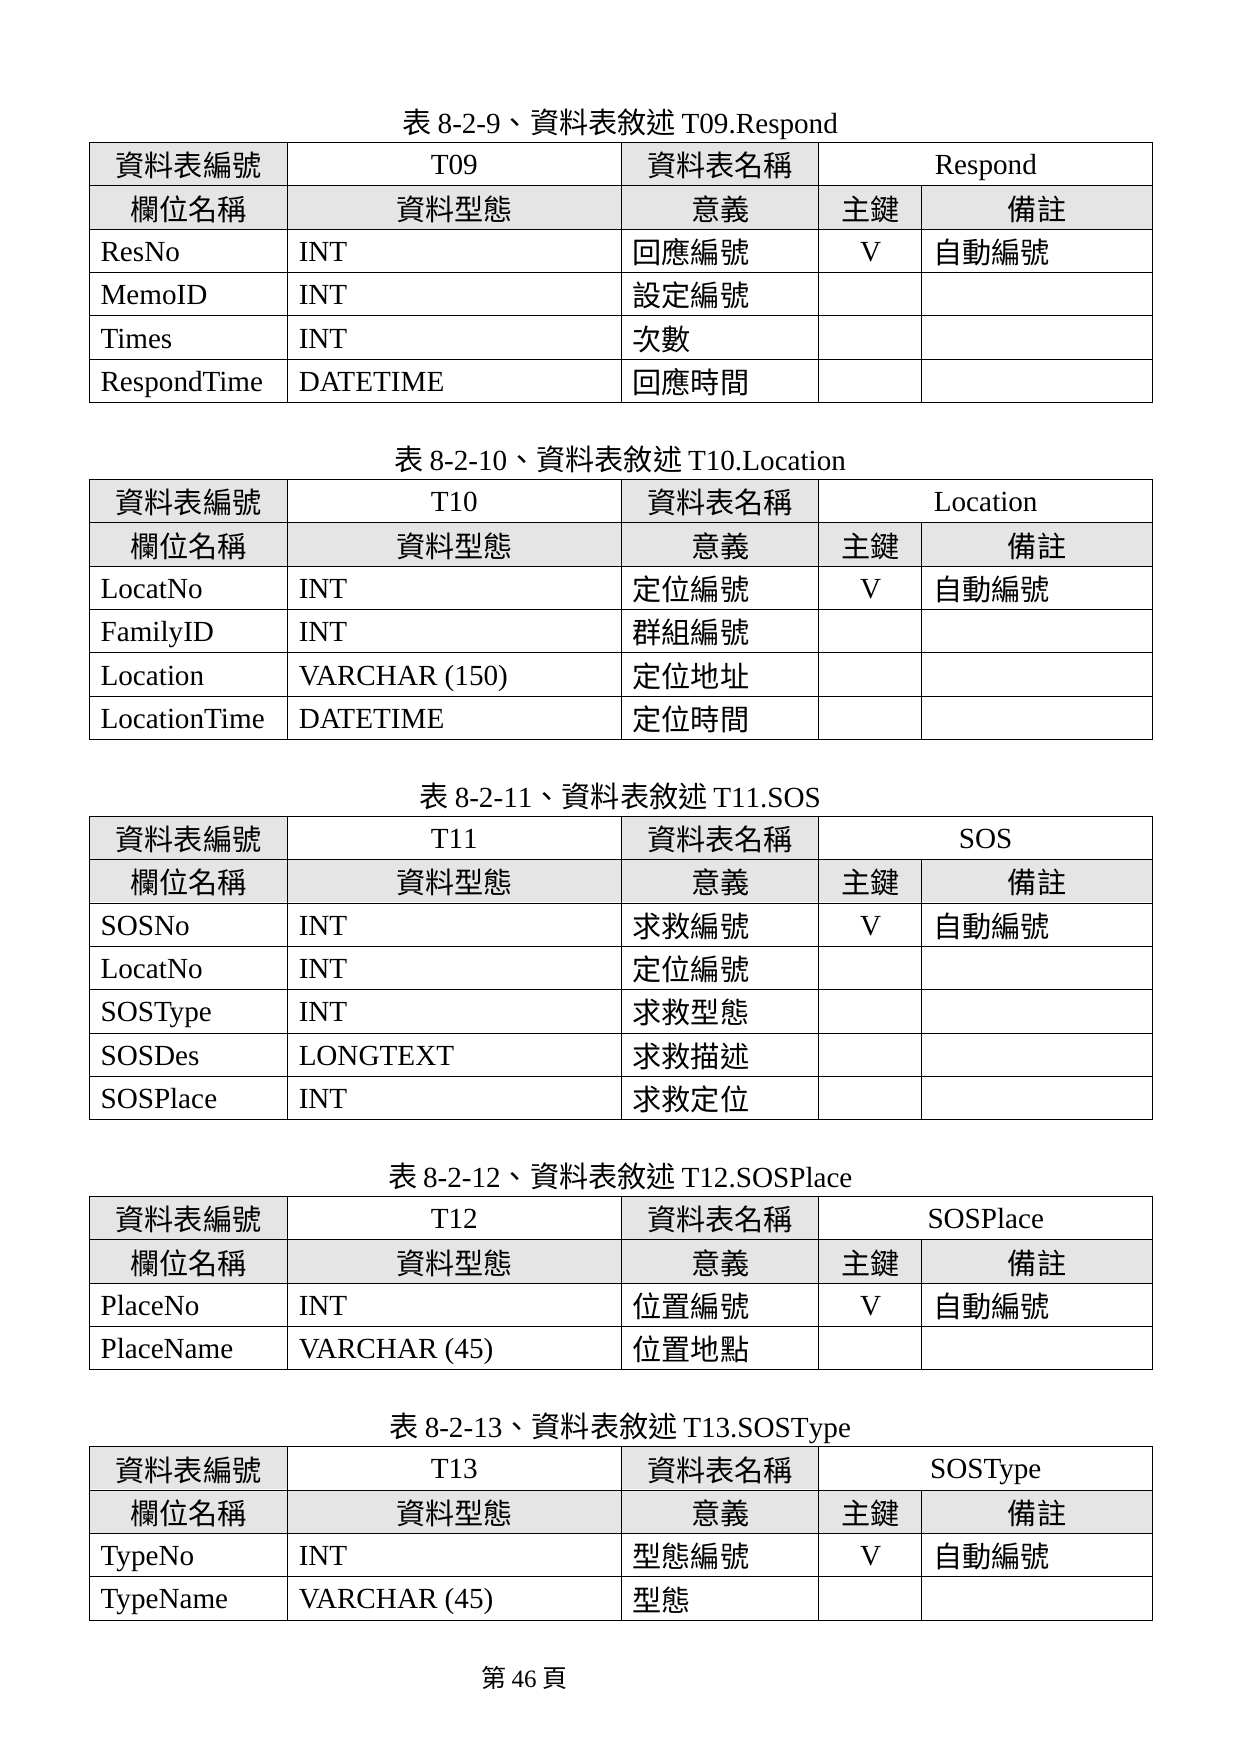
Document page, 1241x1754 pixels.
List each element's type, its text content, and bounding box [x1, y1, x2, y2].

table_cell 欄位名稱 [90, 1240, 287, 1283]
table_cell 備註 [922, 1491, 1152, 1533]
table_cell INT [288, 610, 621, 652]
table_cell 次數 [622, 316, 818, 359]
table_cell ResNo [90, 230, 287, 272]
table_cell 定位編號 [622, 947, 818, 989]
table_cell SOSDes [90, 1034, 287, 1076]
text 表8-2-12、資料表敘述T12.SOSPlace [118, 1154, 1122, 1196]
table_cell Times [90, 316, 287, 359]
table_header T12 [288, 1197, 621, 1239]
table_cell TypeNo [90, 1534, 287, 1576]
table_cell [819, 1077, 921, 1119]
table_cell 自動編號 [922, 567, 1152, 609]
table_cell [819, 653, 921, 696]
table_header 資料表編號 [90, 817, 287, 859]
table_cell [922, 653, 1152, 696]
table_cell 自動編號 [922, 1534, 1152, 1576]
table_cell [922, 1327, 1152, 1369]
table_cell RespondTime [90, 360, 287, 402]
table_cell [819, 273, 921, 315]
table_cell 自動編號 [922, 904, 1152, 946]
table_cell [922, 1034, 1152, 1076]
table_header 資料表編號 [90, 1197, 287, 1239]
table_cell 求救描述 [622, 1034, 818, 1076]
table_cell 欄位名稱 [90, 523, 287, 566]
table_cell [819, 1034, 921, 1076]
text 表8-2-11、資料表敘述T11.SOS [118, 773, 1122, 816]
table_cell 定位編號 [622, 567, 818, 609]
table_header T11 [288, 817, 621, 859]
text 表8-2-9、資料表敘述T09.Respond [118, 100, 1122, 142]
table_cell 求救編號 [622, 904, 818, 946]
table_header Respond [819, 143, 1152, 185]
table_cell 型態 [622, 1577, 818, 1619]
table_cell 回應編號 [622, 230, 818, 272]
table_cell V [819, 904, 921, 946]
table_cell [819, 610, 921, 652]
table_cell 意義 [622, 523, 818, 566]
table_cell INT [288, 990, 621, 1032]
table_header 資料表名稱 [622, 143, 818, 185]
table_cell FamilyID [90, 610, 287, 652]
table_cell 資料型態 [288, 523, 621, 566]
table_cell INT [288, 230, 621, 272]
table_cell PlaceName [90, 1327, 287, 1369]
table_cell SOSNo [90, 904, 287, 946]
text 表8-2-13、資料表敘述T13.SOSType [118, 1404, 1122, 1446]
table_cell [819, 1327, 921, 1369]
table_header T09 [288, 143, 621, 185]
text 表8-2-10、資料表敘述T10.Location [118, 437, 1122, 479]
table_header 資料表名稱 [622, 817, 818, 859]
table_cell 回應時間 [622, 360, 818, 402]
table_cell 自動編號 [922, 230, 1152, 272]
table_cell 欄位名稱 [90, 860, 287, 902]
table_header Location [819, 480, 1152, 522]
table_cell Location [90, 653, 287, 696]
table_cell 設定編號 [622, 273, 818, 315]
table_header 資料表編號 [90, 480, 287, 522]
table_cell SOSType [90, 990, 287, 1032]
table_header T13 [288, 1447, 621, 1489]
table_cell [922, 610, 1152, 652]
table_cell INT [288, 1534, 621, 1576]
table_cell 意義 [622, 1491, 818, 1533]
table_cell 主鍵 [819, 860, 921, 902]
table_cell 意義 [622, 860, 818, 902]
table_cell 型態編號 [622, 1534, 818, 1576]
table_cell DATETIME [288, 360, 621, 402]
table_cell [819, 990, 921, 1032]
table_cell 意義 [622, 186, 818, 229]
table_cell [922, 990, 1152, 1032]
table_cell VARCHAR (150) [288, 653, 621, 696]
table_cell 欄位名稱 [90, 186, 287, 229]
table_cell [922, 1077, 1152, 1119]
table_cell INT [288, 316, 621, 359]
table_cell 備註 [922, 186, 1152, 229]
table_cell MemoID [90, 273, 287, 315]
table_cell 資料型態 [288, 1240, 621, 1283]
table_header SOSType [819, 1447, 1152, 1489]
table_cell VARCHAR (45) [288, 1577, 621, 1619]
table_cell 欄位名稱 [90, 1491, 287, 1533]
table_cell [922, 316, 1152, 359]
table_cell PlaceNo [90, 1284, 287, 1326]
table_cell 主鍵 [819, 1491, 921, 1533]
table_cell 求救型態 [622, 990, 818, 1032]
table_cell LONGTEXT [288, 1034, 621, 1076]
table_header SOS [819, 817, 1152, 859]
table_cell 位置地點 [622, 1327, 818, 1369]
table_cell INT [288, 567, 621, 609]
table_cell [819, 947, 921, 989]
table_cell 主鍵 [819, 1240, 921, 1283]
table_cell INT [288, 947, 621, 989]
table_cell 自動編號 [922, 1284, 1152, 1326]
table_cell 資料型態 [288, 1491, 621, 1533]
table_cell INT [288, 1284, 621, 1326]
table_cell LocationTime [90, 697, 287, 739]
table_cell 群組編號 [622, 610, 818, 652]
table_cell SOSPlace [90, 1077, 287, 1119]
table_cell [819, 1577, 921, 1619]
table_cell [922, 947, 1152, 989]
table_cell [922, 360, 1152, 402]
table_cell 求救定位 [622, 1077, 818, 1119]
table_cell LocatNo [90, 947, 287, 989]
table_header 資料表名稱 [622, 1197, 818, 1239]
table_cell 備註 [922, 1240, 1152, 1283]
table_header 資料表名稱 [622, 480, 818, 522]
table_cell [819, 316, 921, 359]
table_cell INT [288, 273, 621, 315]
table_cell LocatNo [90, 567, 287, 609]
table_cell INT [288, 904, 621, 946]
table_cell 意義 [622, 1240, 818, 1283]
table_cell V [819, 230, 921, 272]
table_header T10 [288, 480, 621, 522]
table_cell 位置編號 [622, 1284, 818, 1326]
table_cell TypeName [90, 1577, 287, 1619]
table_cell DATETIME [288, 697, 621, 739]
table_cell 定位時間 [622, 697, 818, 739]
table_cell [922, 273, 1152, 315]
table_cell 資料型態 [288, 860, 621, 902]
table_cell [922, 1577, 1152, 1619]
table_cell V [819, 567, 921, 609]
table_header 資料表編號 [90, 1447, 287, 1489]
table_cell [819, 697, 921, 739]
table_header 資料表名稱 [622, 1447, 818, 1489]
table_cell 備註 [922, 860, 1152, 902]
table_cell INT [288, 1077, 621, 1119]
table_cell 主鍵 [819, 186, 921, 229]
table_cell V [819, 1284, 921, 1326]
table_cell [922, 697, 1152, 739]
table_cell 主鍵 [819, 523, 921, 566]
table_cell 資料型態 [288, 186, 621, 229]
table_header SOSPlace [819, 1197, 1152, 1239]
table_cell [819, 360, 921, 402]
table_cell VARCHAR (45) [288, 1327, 621, 1369]
table_cell 定位地址 [622, 653, 818, 696]
table_cell V [819, 1534, 921, 1576]
table_cell 備註 [922, 523, 1152, 566]
table_header 資料表編號 [90, 143, 287, 185]
